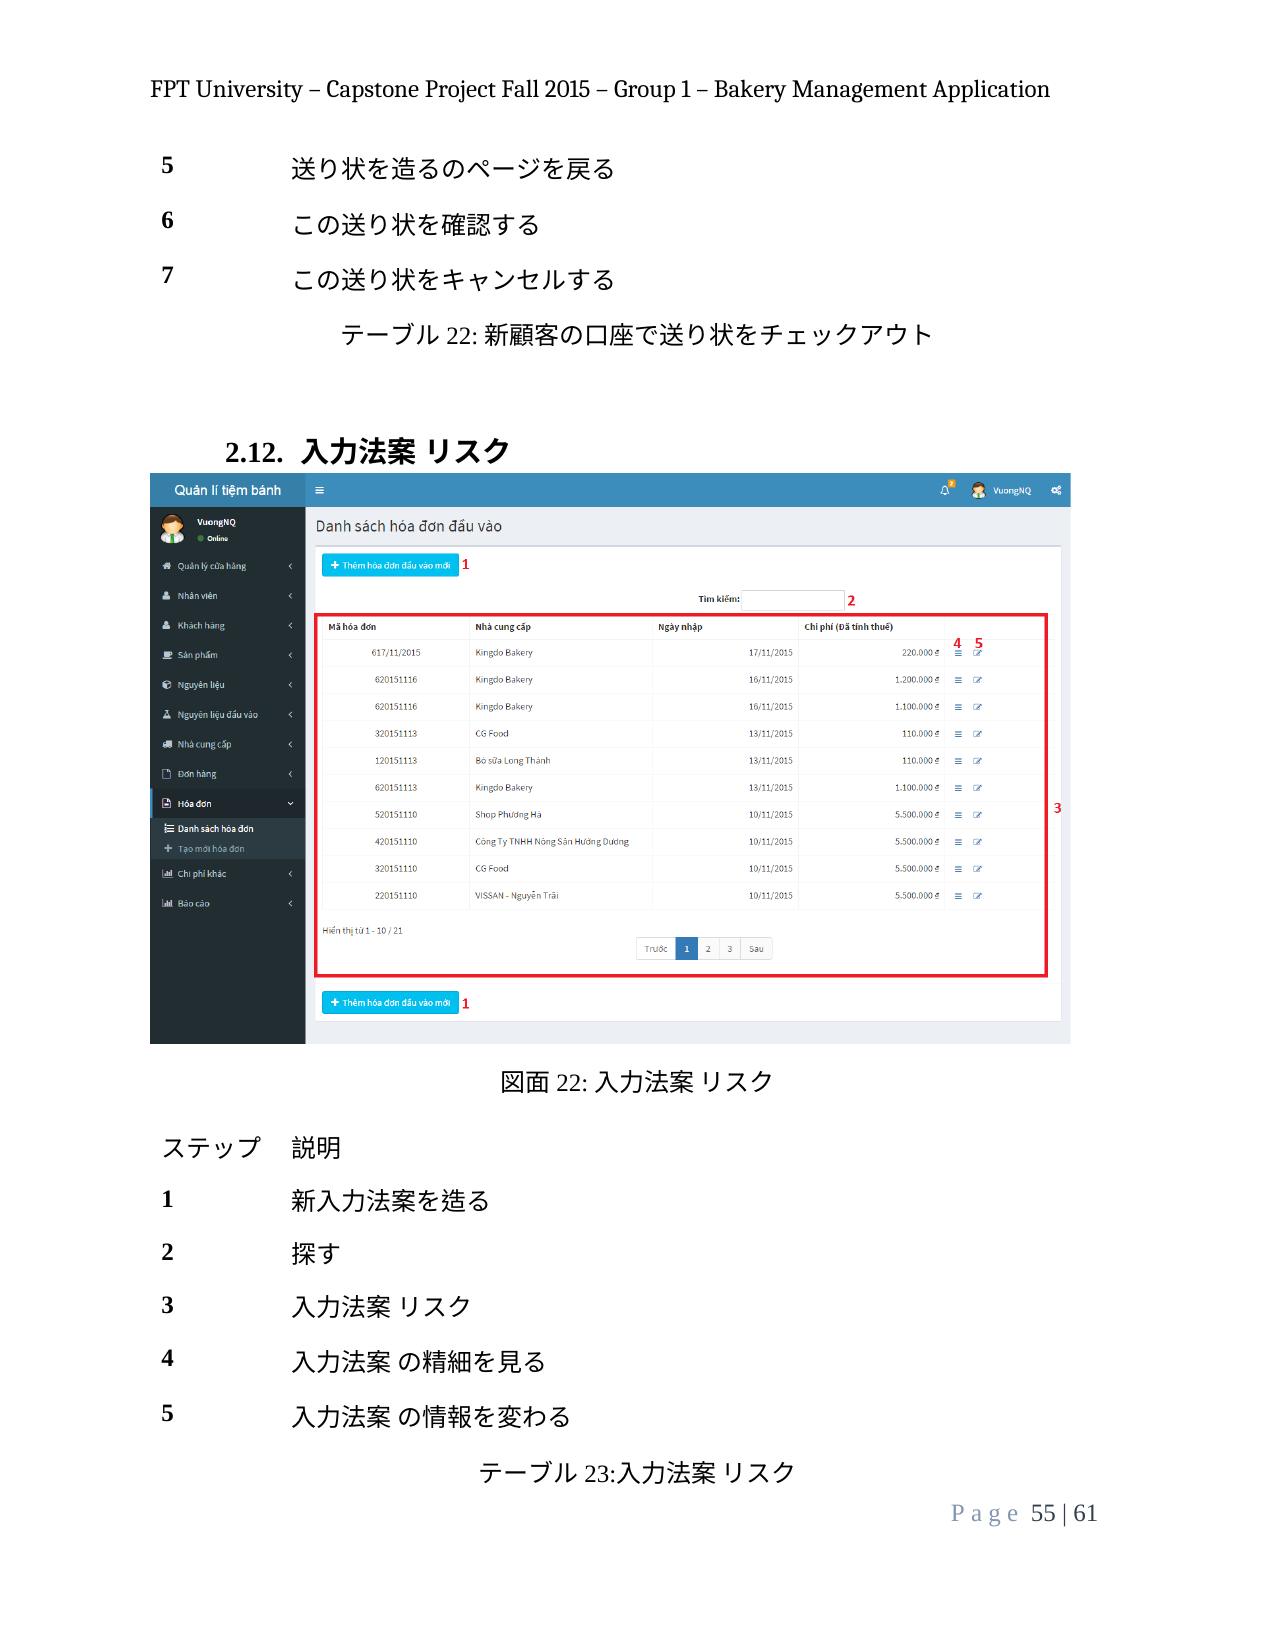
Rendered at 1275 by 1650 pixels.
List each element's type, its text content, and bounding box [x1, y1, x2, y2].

table_header 説明 [280, 1131, 1125, 1184]
table_cell 3 [150, 1290, 280, 1343]
table_cell 探す [280, 1237, 1125, 1290]
table_cell 7 [150, 260, 280, 316]
table_cell 4 [150, 1343, 280, 1398]
table_cell この送り状を確認する [280, 205, 1125, 260]
table_cell この送り状をキャンセルする [280, 260, 1125, 316]
table_cell 1 [150, 1184, 280, 1237]
table_cell 5 [150, 1398, 280, 1453]
subtitle 入力法案 リスク [225, 432, 1125, 471]
picture [150, 473, 1071, 1044]
table_header ステップ [150, 1131, 280, 1184]
table_cell 5 [150, 150, 280, 205]
table_cell 入力法案 リスク [280, 1290, 1125, 1343]
table_cell 送り状を造るのページを戻る [280, 150, 1125, 205]
table_cell 新入力法案を造る [280, 1184, 1125, 1237]
table_cell 6 [150, 205, 280, 260]
table_cell 入力法案 の精細を見る [280, 1343, 1125, 1398]
table_cell 2 [150, 1237, 280, 1290]
table_cell 入力法案 の情報を変わる [280, 1398, 1125, 1453]
